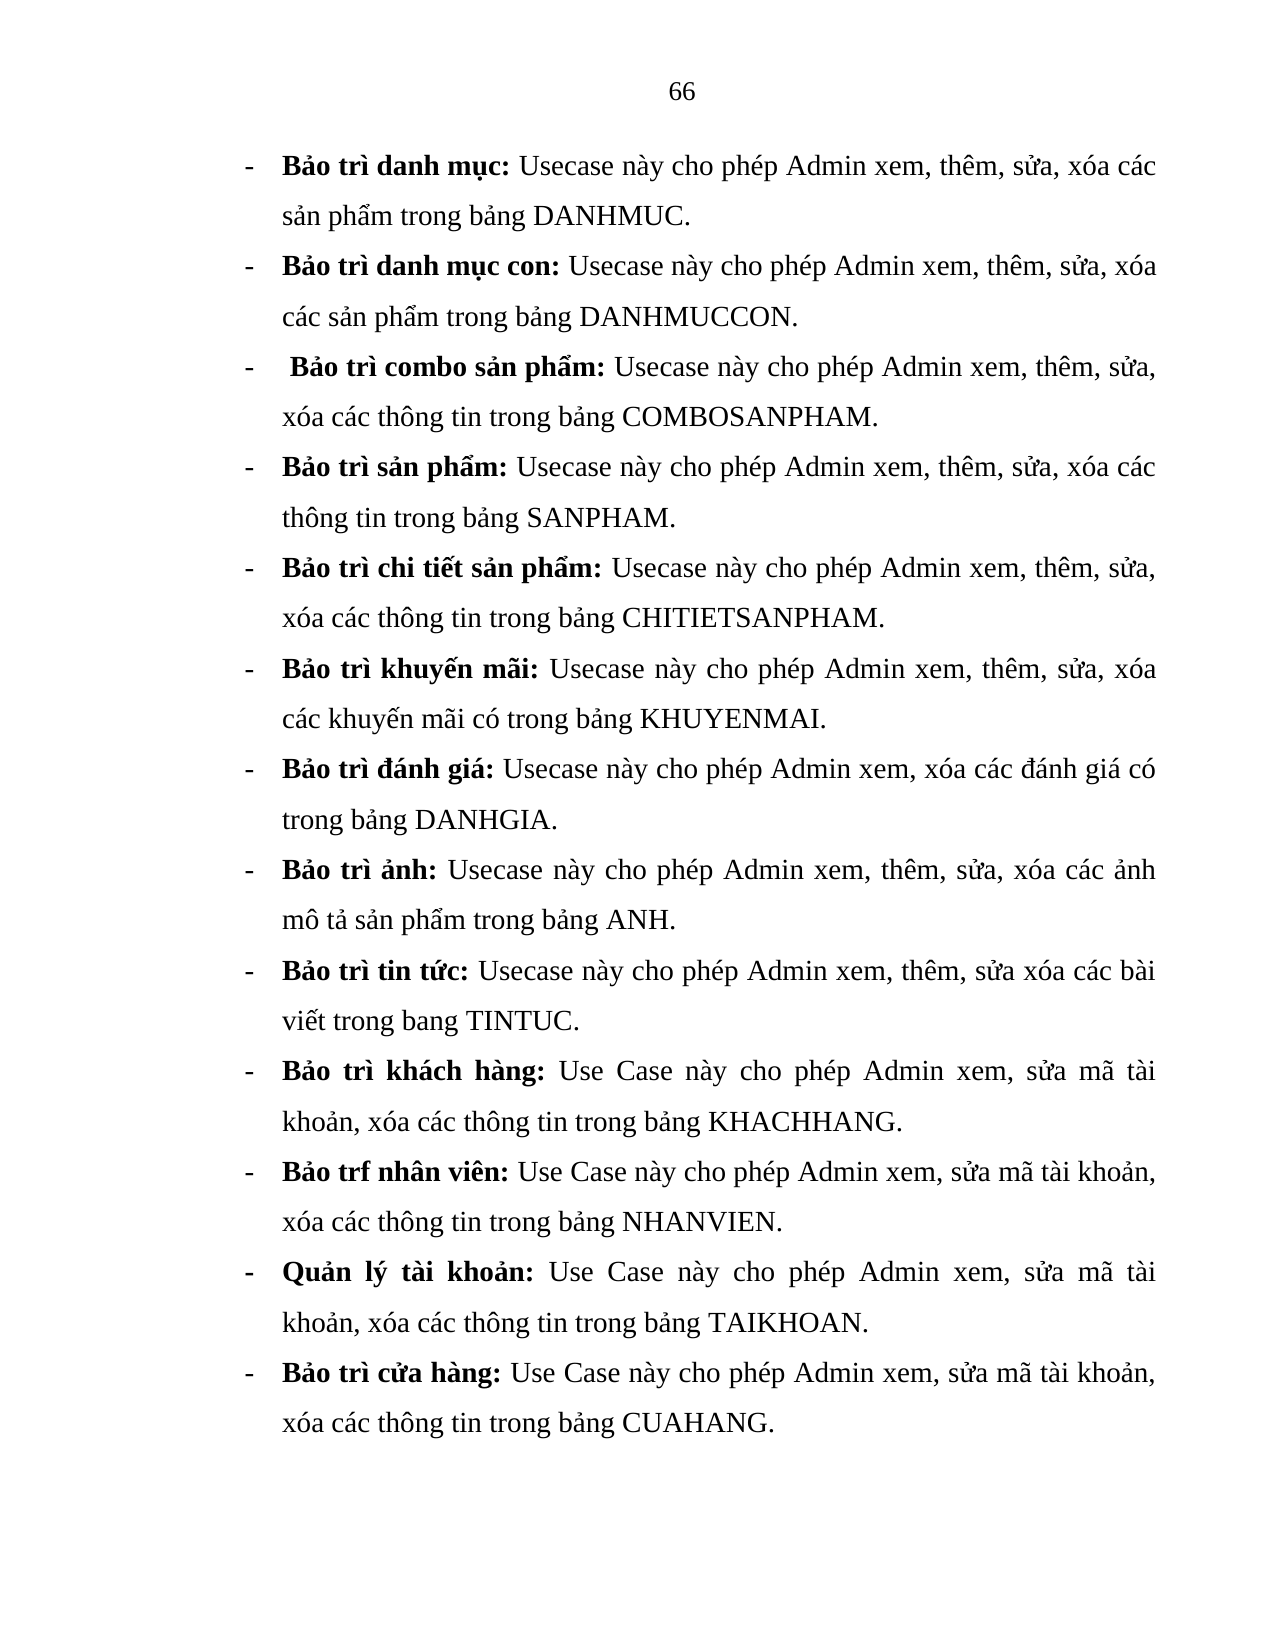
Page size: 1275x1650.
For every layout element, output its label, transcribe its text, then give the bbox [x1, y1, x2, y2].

list Bảo trf nhân viên: Use Case này cho phép Admin xem, sửa mã tài khoản, xóa các thông tin trong bảng NHANVIEN. [244, 1154, 1157, 1238]
list Bảo trì khuyến mãi: Usecase này cho phép Admin xem, thêm, sửa, xóa các khuyến mãi có trong bảng KHUYENMAI. [244, 651, 1157, 735]
list Bảo trì tin tức: Usecase này cho phép Admin xem, thêm, sửa xóa các bài viết trong bang TINTUC. [244, 953, 1157, 1037]
list Bảo trì ảnh: Usecase này cho phép Admin xem, thêm, sửa, xóa các ảnh mô tả sản phẩm trong bảng ANH. [244, 852, 1157, 936]
list Bảo trì đánh giá: Usecase này cho phép Admin xem, xóa các đánh giá có trong bảng DANHGIA. [244, 751, 1157, 835]
list Bảo trì sản phẩm: Usecase này cho phép Admin xem, thêm, sửa, xóa các thông tin trong bảng SANPHAM. [244, 449, 1157, 533]
list Bảo trì khách hàng: Use Case này cho phép Admin xem, sửa mã tài khoản, xóa các thông tin trong bảng KHACHHANG. [244, 1053, 1157, 1137]
list Bảo trì cửa hàng: Use Case này cho phép Admin xem, sửa mã tài khoản, xóa các thông tin trong bảng CUAHANG. [244, 1355, 1157, 1439]
list Bảo trì danh mục: Usecase này cho phép Admin xem, thêm, sửa, xóa các sản phẩm trong bảng DANHMUC. [244, 148, 1157, 232]
list Bảo trì combo sản phẩm: Usecase này cho phép Admin xem, thêm, sửa, xóa các thông tin trong bảng COMBOSANPHAM. [244, 349, 1157, 433]
list Bảo trì chi tiết sản phẩm: Usecase này cho phép Admin xem, thêm, sửa, xóa các thông tin trong bảng CHITIETSANPHAM. [244, 550, 1157, 634]
list Quản lý tài khoản: Use Case này cho phép Admin xem, sửa mã tài khoản, xóa các thông tin trong bảng TAIKHOAN. [244, 1254, 1157, 1338]
list Bảo trì danh mục con: Usecase này cho phép Admin xem, thêm, sửa, xóa các sản phẩm trong bảng DANHMUCCON. [244, 248, 1157, 332]
